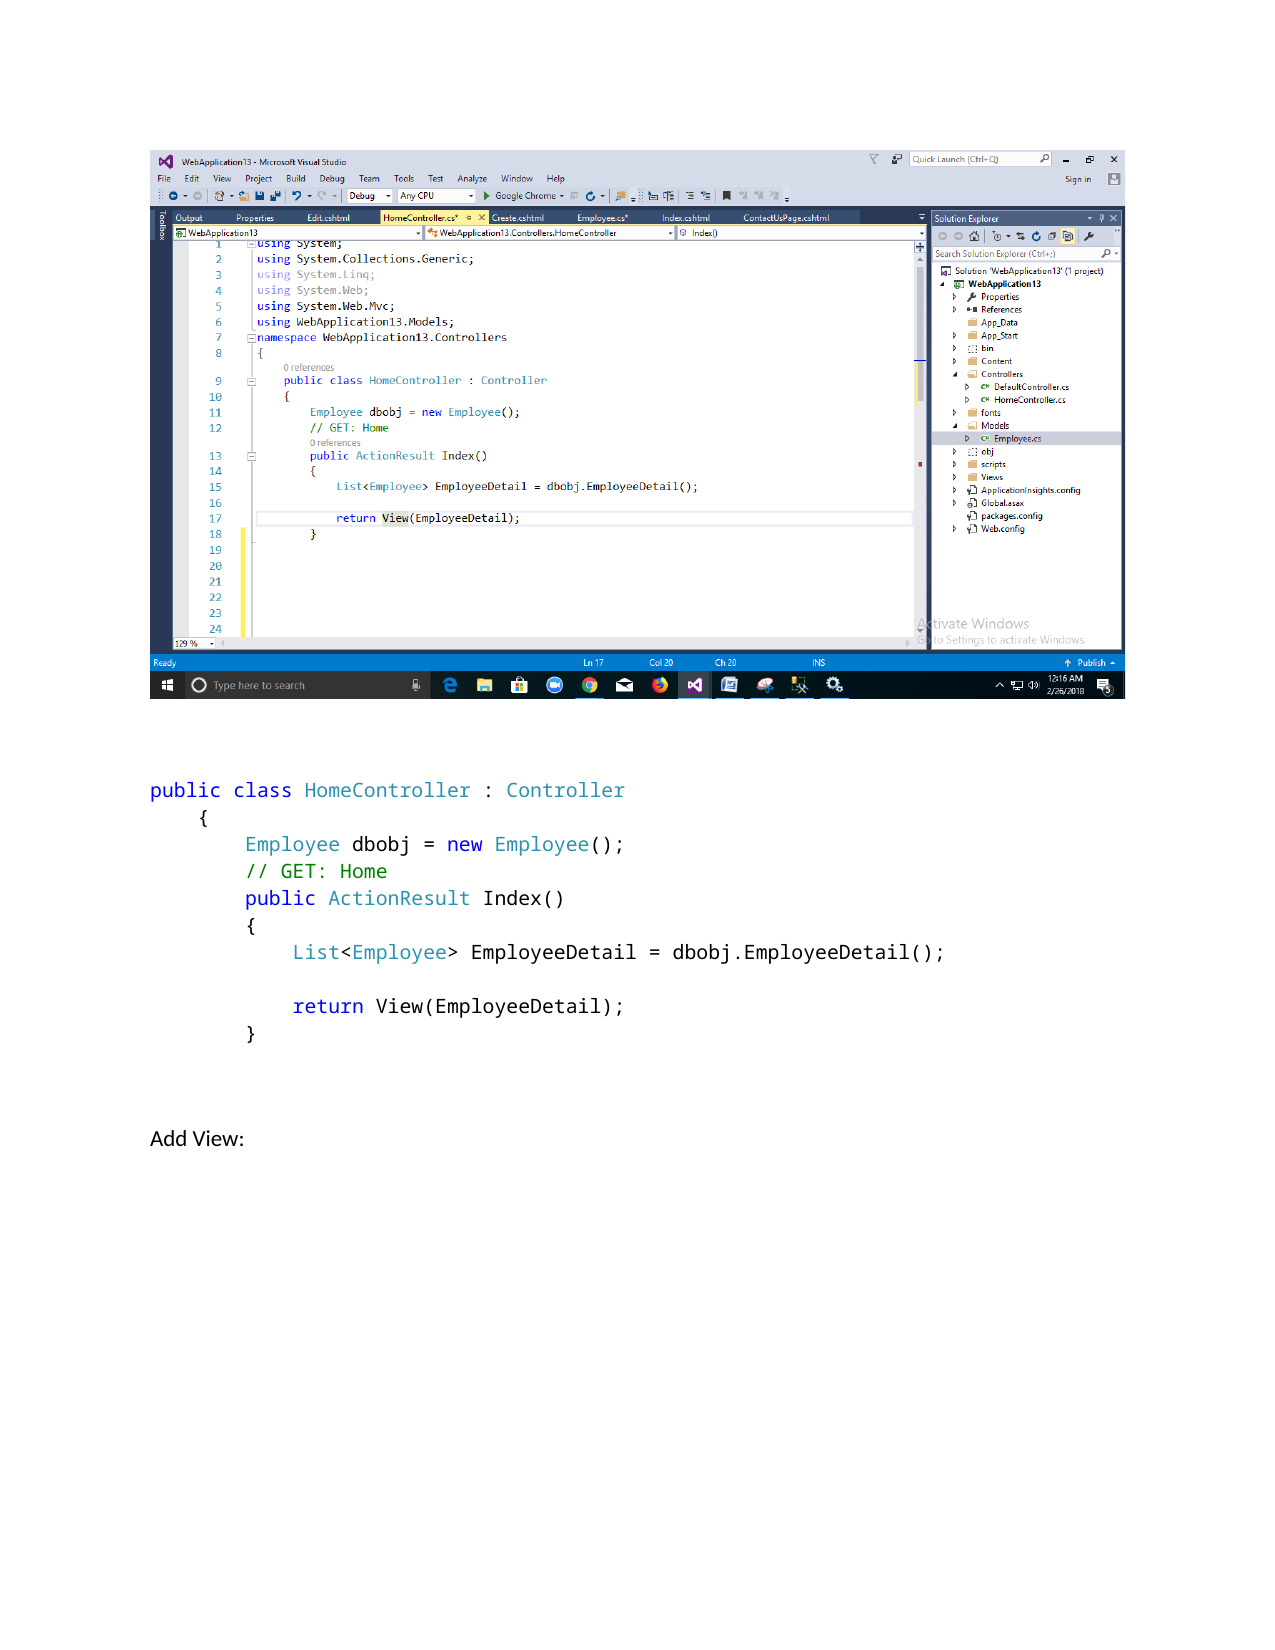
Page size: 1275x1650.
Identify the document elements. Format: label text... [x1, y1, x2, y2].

text return View(EmployeeDetail); [150, 992, 1125, 1019]
text { [150, 803, 1125, 830]
picture [150, 150, 1125, 699]
text public ActionResult Index() [150, 884, 1125, 911]
text { [150, 911, 1125, 938]
text Employee dbobj = new Employee(); [150, 830, 1125, 857]
text Add View: [150, 1124, 1125, 1152]
text } [150, 1019, 1125, 1046]
text List<Employee> EmployeeDetail = dbobj.EmployeeDetail(); [150, 938, 1125, 965]
text public class HomeController : Controller [150, 776, 1125, 803]
text // GET: Home [150, 857, 1125, 884]
